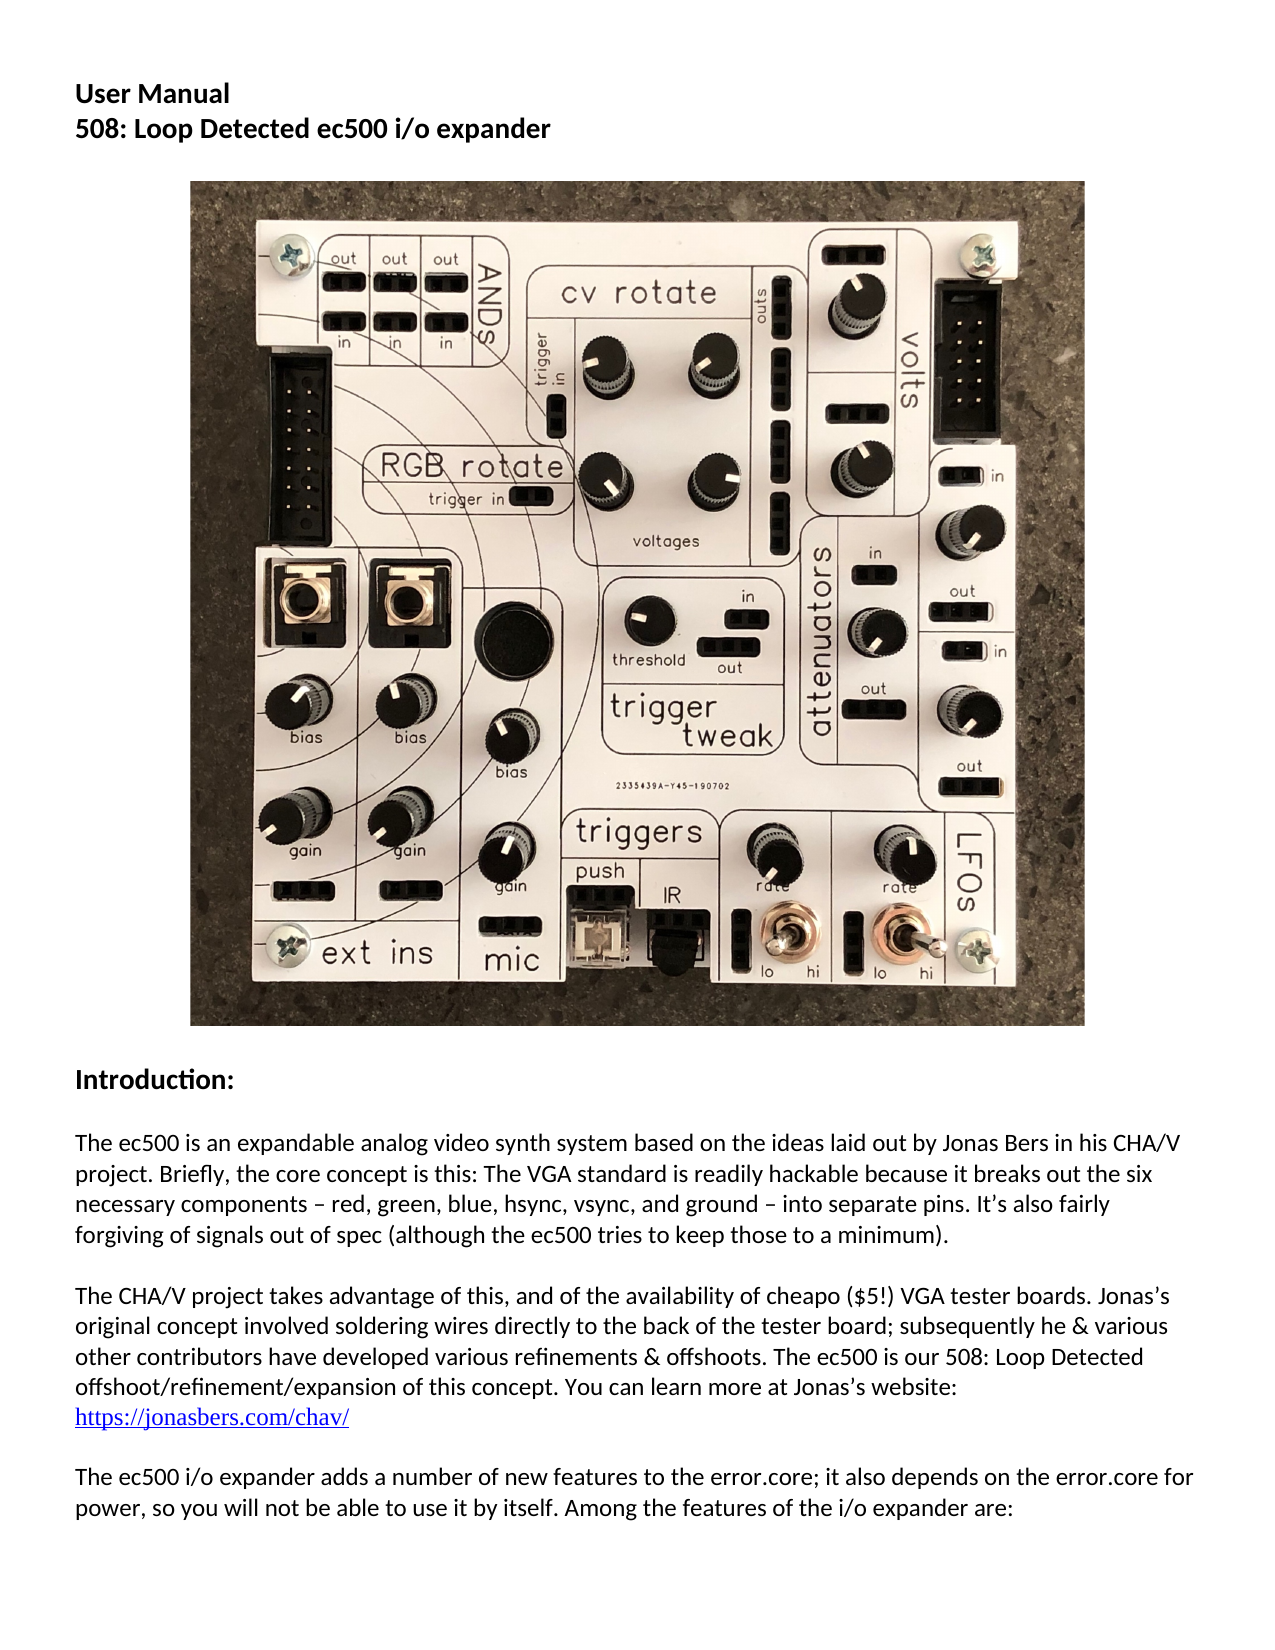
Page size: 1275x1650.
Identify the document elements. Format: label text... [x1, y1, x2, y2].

text Introduction: [75, 1061, 1200, 1097]
text The ec500 i/o expander adds a number of new features to the error.core; it also depends on the error.core for power, so you will not be able to use it by itself. Among the features of the i/o expander are: [75, 1461, 1200, 1553]
picture [190, 181, 1085, 1026]
text User Manual [75, 75, 1200, 111]
text 508: Loop Detected ec500 i/o expander [75, 111, 1200, 146]
text The ec500 is an expandable analog video synth system based on the ideas laid out by Jonas Bers in his CHA/V project. Briefly, the core concept is this: The VGA standard is readily hackable because it breaks out the six necessary components – red, green, blue, hsync, vsync, and ground – into separate pins. It’s also fairly forgiving of signals out of spec (although the ec500 tries to keep those to a minimum). [75, 1127, 1200, 1249]
text The CHA/V project takes advantage of this, and of the availability of cheapo ($5!) VGA tester boards. Jonas’s original concept involved soldering wires directly to the back of the tester board; subsequently he & various other contributors have developed various refinements & offshoots. The ec500 is our 508: Loop Detected offshoot/refinement/expansion of this concept. You can learn more at Jonas’s website: https://jonasbers.com/chav/ [75, 1280, 1200, 1431]
